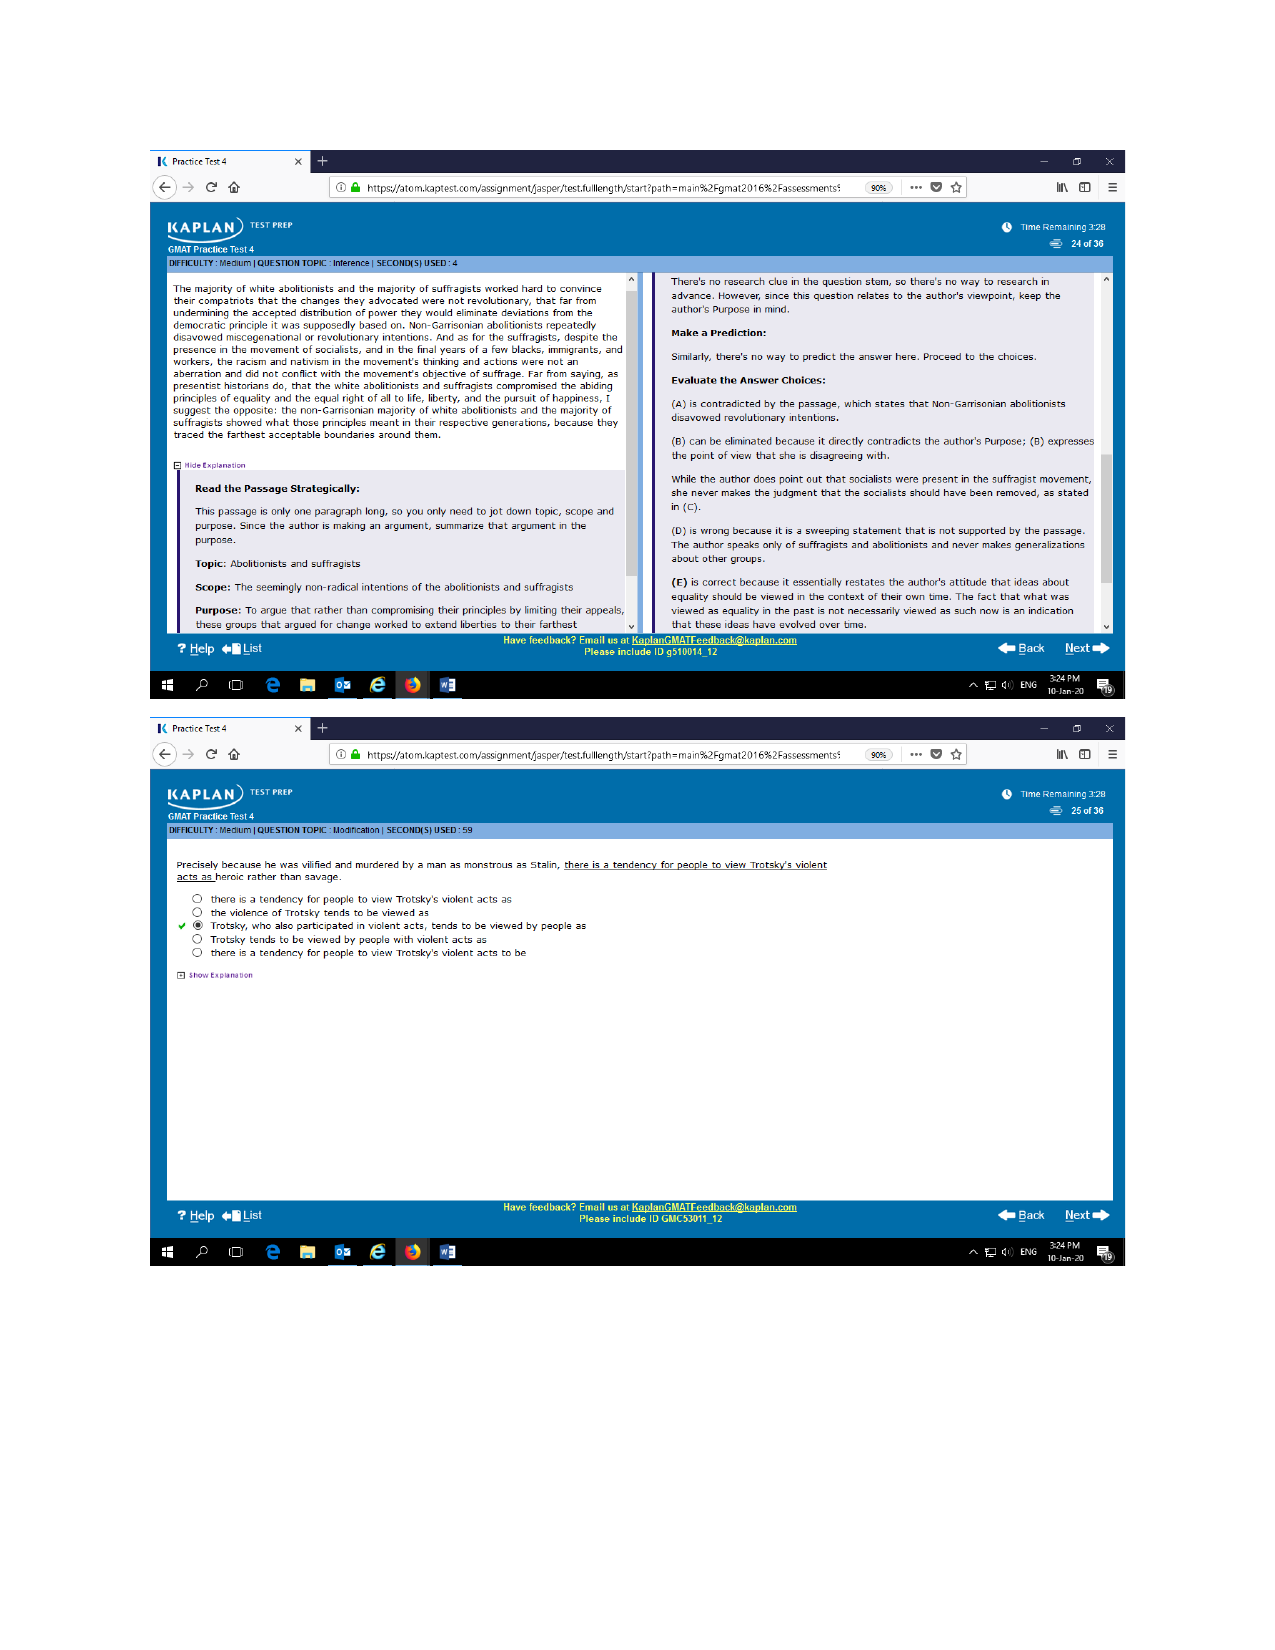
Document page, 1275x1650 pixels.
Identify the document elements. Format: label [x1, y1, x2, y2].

picture [150, 150, 1125, 699]
picture [150, 717, 1125, 1266]
